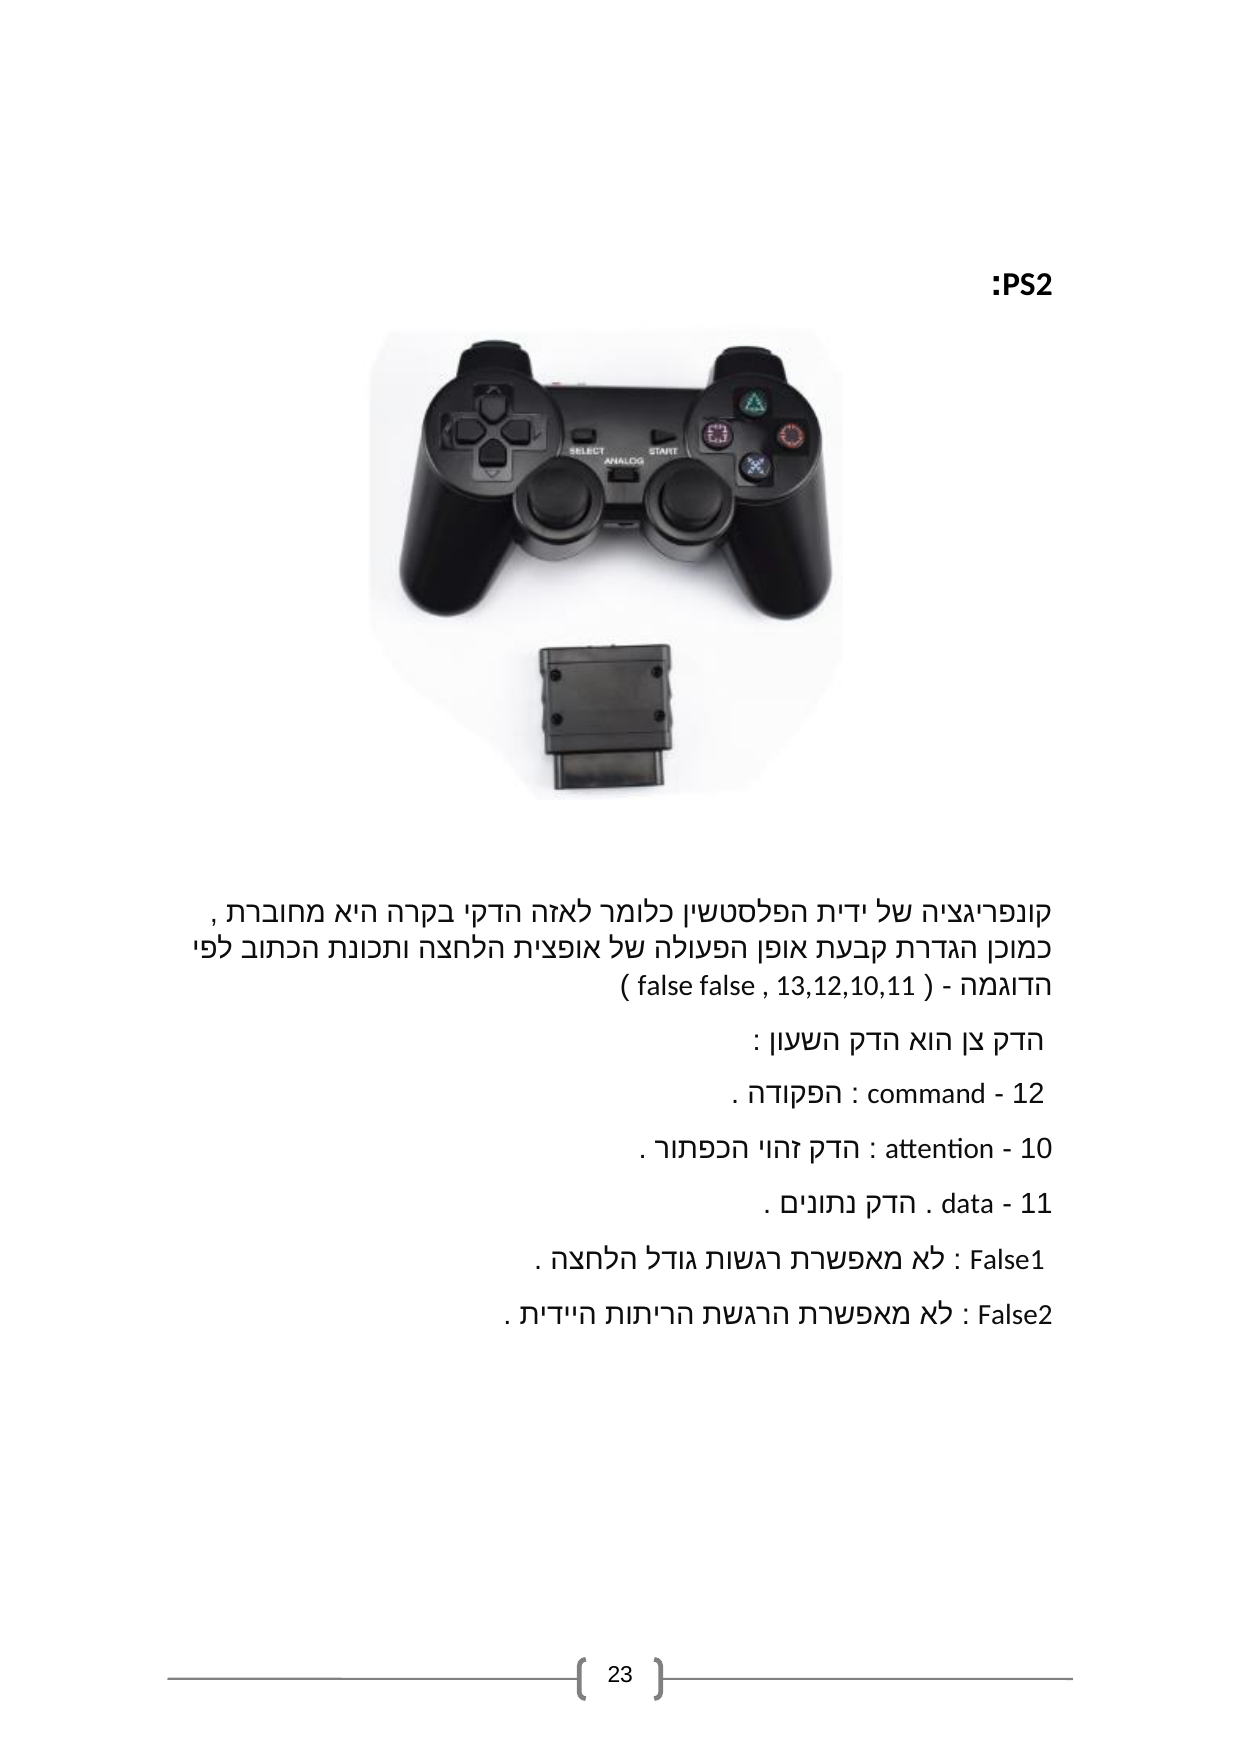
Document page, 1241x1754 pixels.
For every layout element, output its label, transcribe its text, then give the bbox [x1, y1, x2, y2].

text 12 - command : הפקודה . [187, 1075, 1053, 1111]
text False1 : לא מאפשרת רגשות גודל הלחצה . [187, 1241, 1053, 1276]
text קונפריגציה של ידית הפלסטשין כלומר לאזה הדקי בקרה היא מחוברת , כמוכן הגדרת קבעת אופן הפעולה של אופצית הלחצה ותכונת הכתוב לפי הדוגמה - ( false false , 13,12,10,11 ) [187, 895, 1053, 1003]
text 11 - data . הדק נתונים . [187, 1186, 1053, 1221]
text False2 : לא מאפשרת הרגשת הריתות היידית . [187, 1296, 1053, 1331]
text הדק צן הוא הדק השעון : [187, 1023, 1053, 1056]
text 10 - attention : הדק זהוי הכפתור . [187, 1131, 1053, 1166]
text PS2: [187, 260, 1053, 304]
